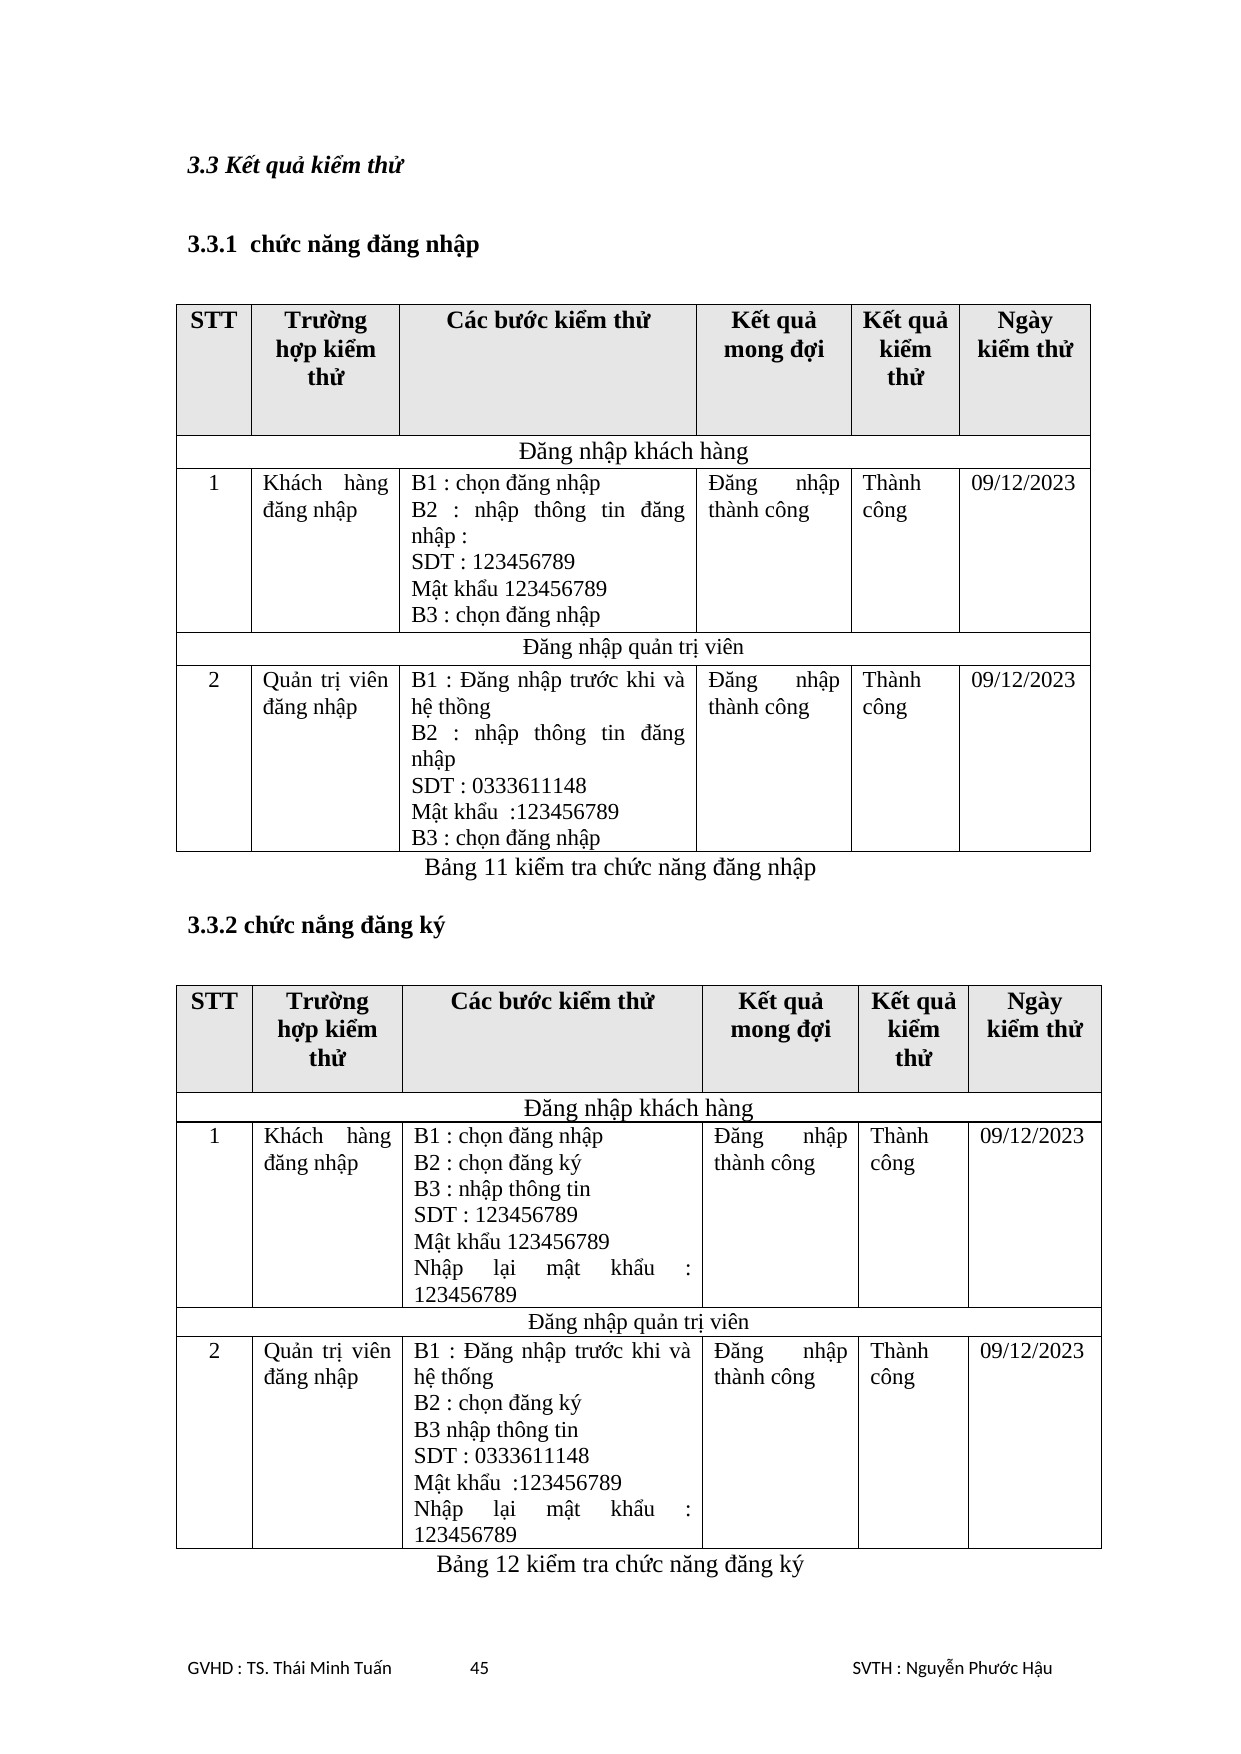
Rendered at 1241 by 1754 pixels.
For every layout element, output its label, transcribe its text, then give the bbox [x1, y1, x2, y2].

table_cell Khách hàng đăng nhập [253, 1123, 402, 1307]
table_header Kết quả kiểm thử [852, 305, 959, 435]
table_header Các bước kiểm thử [400, 305, 696, 435]
table_header Kết quả mong đợi [703, 986, 858, 1092]
table_cell Đăng nhập thành công [697, 469, 851, 632]
table_cell Đăng nhập thành công [703, 1123, 858, 1307]
table_cell Đăng nhập thành công [703, 1337, 858, 1548]
table_header Trường hợp kiểm thử [252, 305, 399, 435]
table_cell Đăng nhập khách hàng [177, 1093, 1101, 1121]
table_cell 09/12/2023 [960, 469, 1090, 632]
table_cell B1 : chọn đăng nhập B2 : nhập thông tin đăng nhập : SDT : 123456789 Mật khẩu 123456789 B3 : chọn đăng nhập [400, 469, 696, 632]
table_header Trường hợp kiểm thử [253, 986, 402, 1092]
subtitle 3.3.2 chức nắng đăng ký [187, 910, 1053, 938]
text Bảng 12 kiểm tra chức năng đăng ký [187, 1549, 1053, 1577]
table_header Các bước kiểm thử [403, 986, 702, 1092]
table_cell Đăng nhập khách hàng [177, 436, 1090, 468]
table_cell Quản trị viên đăng nhập [252, 666, 399, 851]
table_cell Thành công [859, 1337, 968, 1548]
table_cell Thành công [852, 469, 959, 632]
table_cell B1 : chọn đăng nhập B2 : chọn đăng ký B3 : nhập thông tin SDT : 123456789 Mật khẩu 123456789 Nhập lại mật khẩu : 123456789 [403, 1123, 702, 1307]
table_cell Khách hàng đăng nhập [252, 469, 399, 632]
table_header Ngày kiểm thử [969, 986, 1101, 1092]
table_header Kết quả kiểm thử [859, 986, 968, 1092]
table_cell 09/12/2023 [960, 666, 1090, 851]
text Bảng 11 kiểm tra chức năng đăng nhập [187, 852, 1053, 881]
table_cell Đăng nhập thành công [697, 666, 851, 851]
table_cell 2 [177, 666, 251, 851]
table_cell Đăng nhập quản trị viên [177, 1308, 1101, 1336]
table_header Ngày kiểm thử [960, 305, 1090, 435]
subtitle 3.3 Kết quả kiểm thử [187, 150, 1053, 179]
table_cell 1 [177, 469, 251, 632]
table_cell B1 : Đăng nhập trước khi và hệ thồng B2 : nhập thông tin đăng nhập SDT : 0333611148 Mật khẩu :123456789 B3 : chọn đăng nhập [400, 666, 696, 851]
table_cell Thành công [859, 1123, 968, 1307]
table_cell 2 [177, 1337, 252, 1548]
table_header STT [177, 986, 252, 1092]
table_cell 1 [177, 1123, 252, 1307]
table_cell Thành công [852, 666, 959, 851]
table_cell 09/12/2023 [969, 1123, 1101, 1307]
table_header STT [177, 305, 251, 435]
table_header Kết quả mong đợi [697, 305, 851, 435]
subtitle 3.3.1 chức năng đăng nhập [187, 229, 1053, 258]
table_cell Quản trị viên đăng nhập [253, 1337, 402, 1548]
table_cell B1 : Đăng nhập trước khi và hệ thống B2 : chọn đăng ký B3 nhập thông tin SDT : 0333611148 Mật khẩu :123456789 Nhập lại mật khẩu : 123456789 [403, 1337, 702, 1548]
table_cell 09/12/2023 [969, 1337, 1101, 1548]
table_cell Đăng nhập quản trị viên [177, 633, 1090, 665]
